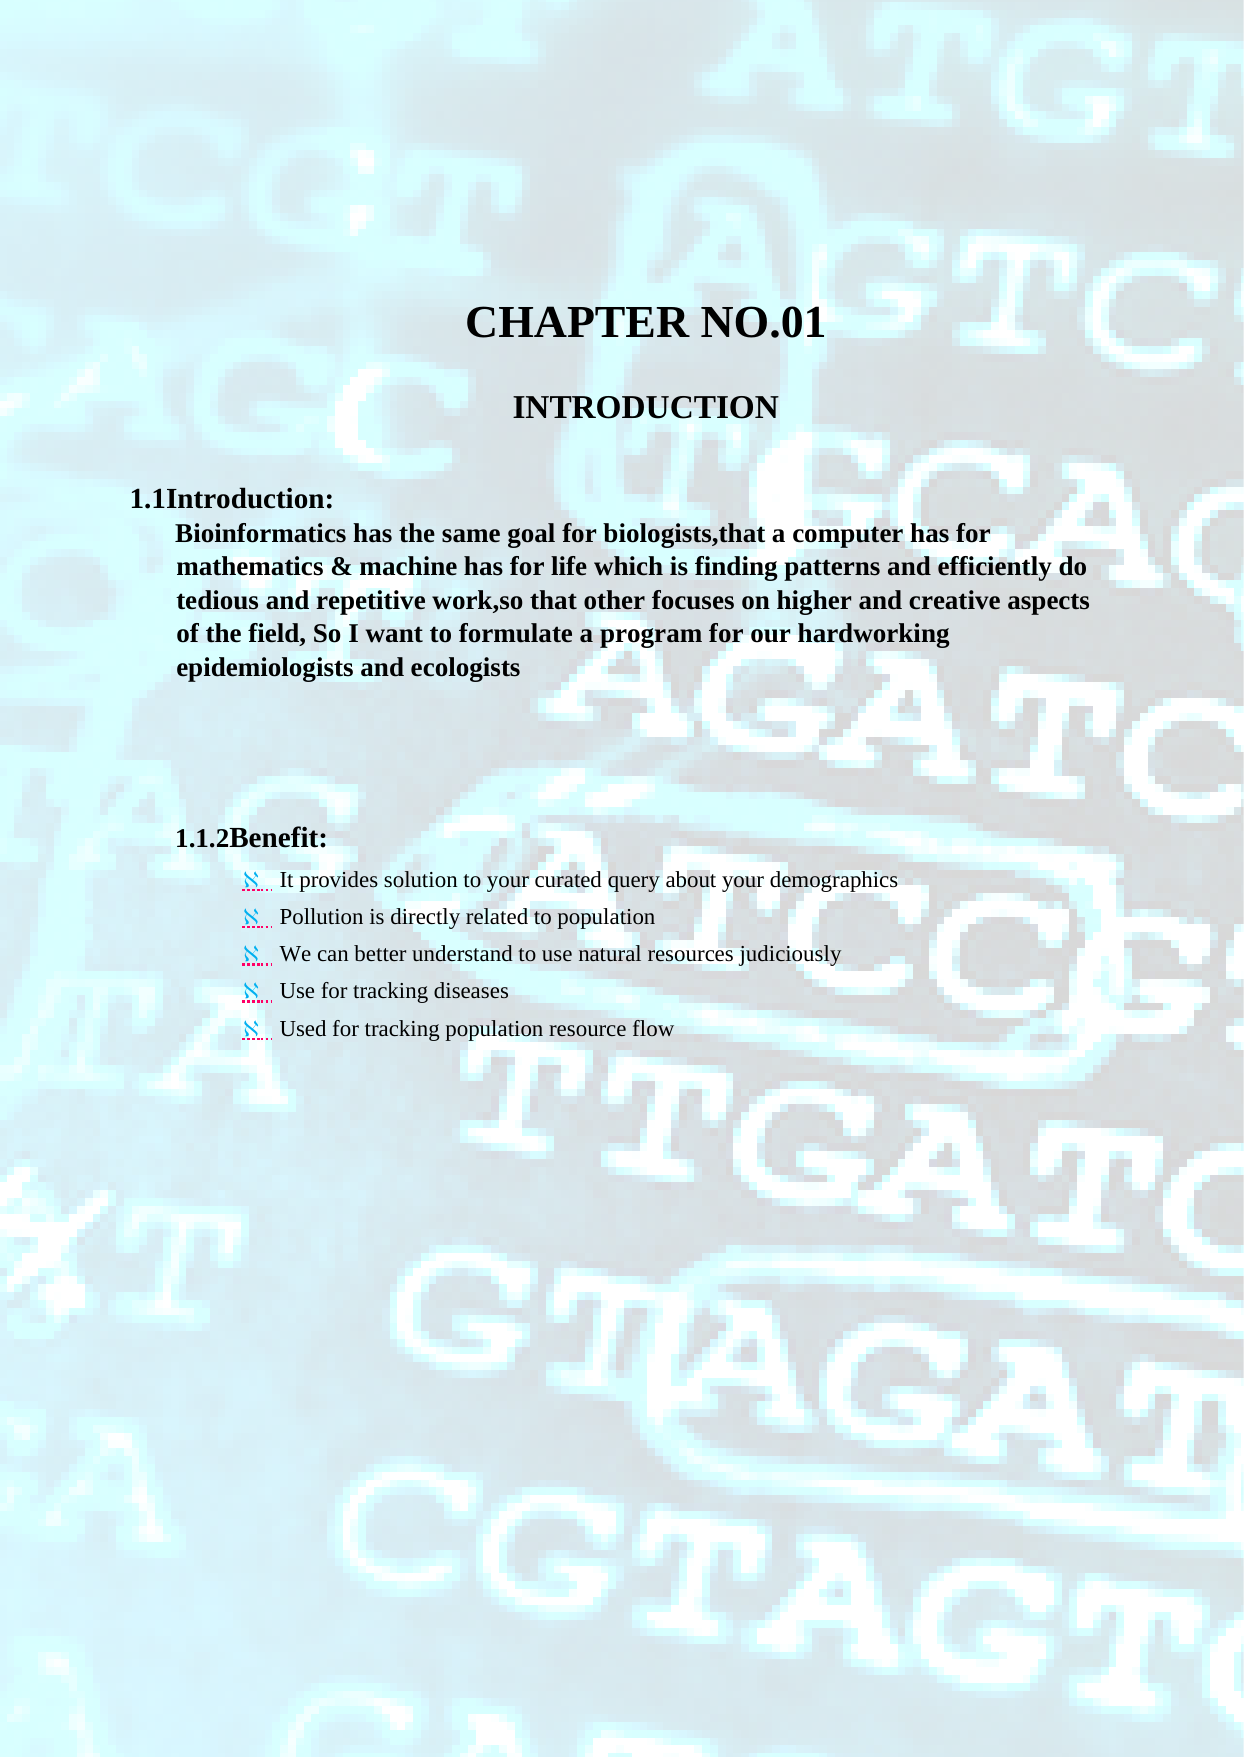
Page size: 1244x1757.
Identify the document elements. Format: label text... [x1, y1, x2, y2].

list Use for tracking diseases [242, 977, 1119, 1004]
text CHAPTER NO.01 [217, 294, 1074, 347]
subtitle INTRODUCTION [209, 387, 1083, 426]
list Used for tracking population resource flow [242, 1015, 1119, 1041]
list It provides solution to your curated query about your demographics [242, 866, 1119, 892]
text 1.1.2Benefit: [175, 821, 1119, 854]
subtitle 1.1Introduction: [129, 481, 361, 514]
list population [242, 903, 1119, 929]
